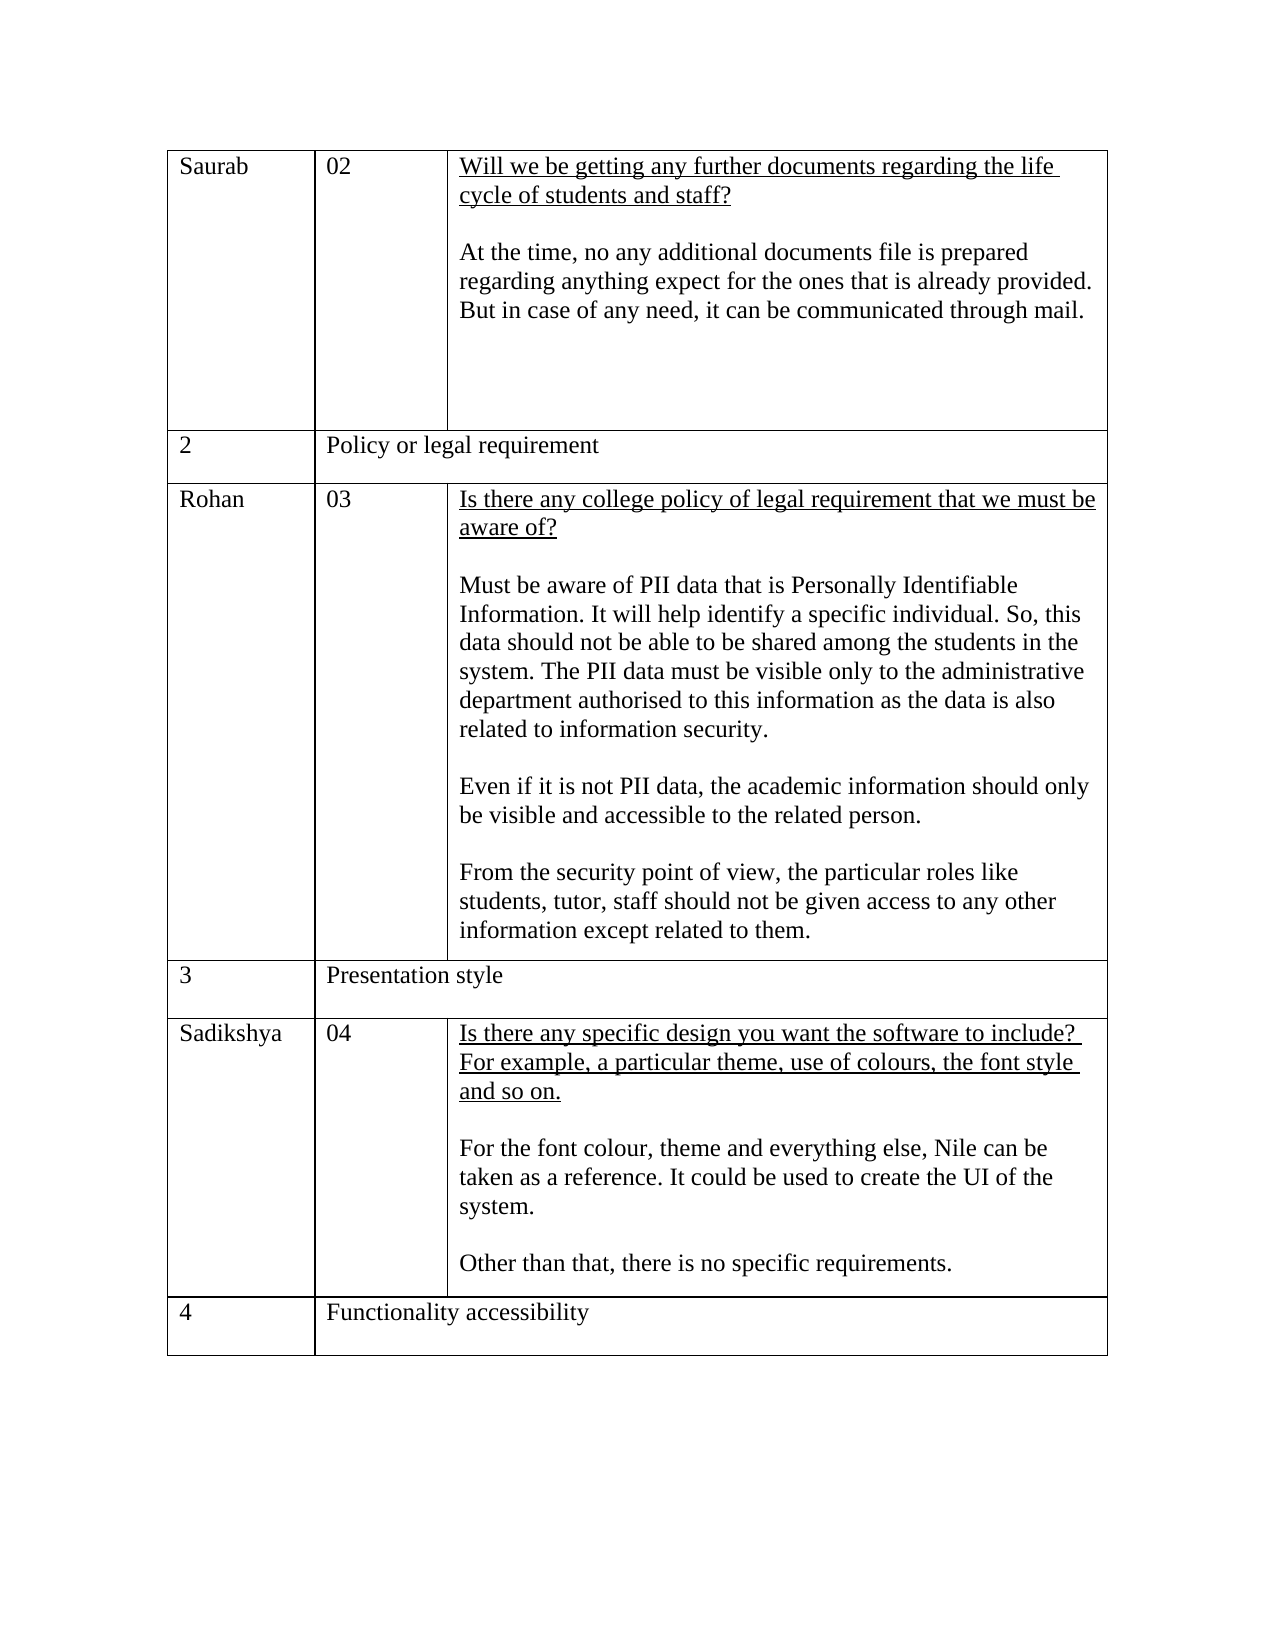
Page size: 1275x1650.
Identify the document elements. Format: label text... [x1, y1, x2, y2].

table_cell 2 [168, 431, 314, 483]
table_cell 4 [168, 1298, 314, 1355]
table_cell Is there any specific design you want the software to include? For example, a particular theme, use of colours, the font style and so on. For the font colour, theme and everything else, Nile can be taken as a reference. It could be used to create the UI of the system. Other than that, there is no specific requirements. [448, 1019, 1107, 1296]
table_cell 3 [168, 961, 314, 1017]
table_cell Functionality accessibility [316, 1298, 1107, 1355]
table_cell Saurab [168, 151, 314, 429]
table_cell Will we be getting any further documents regarding the life cycle of students and staff? At the time, no any additional documents file is prepared regarding anything expect for the ones that is already provided. But in case of any need, it can be communicated through mail. [448, 151, 1107, 429]
table_cell Sadikshya [168, 1019, 314, 1296]
table_cell Presentation style [316, 961, 1107, 1017]
table_cell 02 [316, 151, 447, 429]
table_cell 04 [316, 1019, 447, 1296]
table_cell Is there any college policy of legal requirement that we must be aware of? Must be aware of PII data that is Personally Identifiable Information. It will help identify a specific individual. So, this data should not be able to be shared among the students in the system. The PII data must be visible only to the administrative department authorised to this information as the data is also related to information security. Even if it is not PII data, the academic information should only be visible and accessible to the related person. From the security point of view, the particular roles like students, tutor, staff should not be given access to any other information except related to them. [448, 484, 1107, 959]
table_cell Rohan [168, 484, 314, 959]
table_cell 03 [316, 484, 447, 959]
table_cell Policy or legal requirement [316, 431, 1107, 483]
